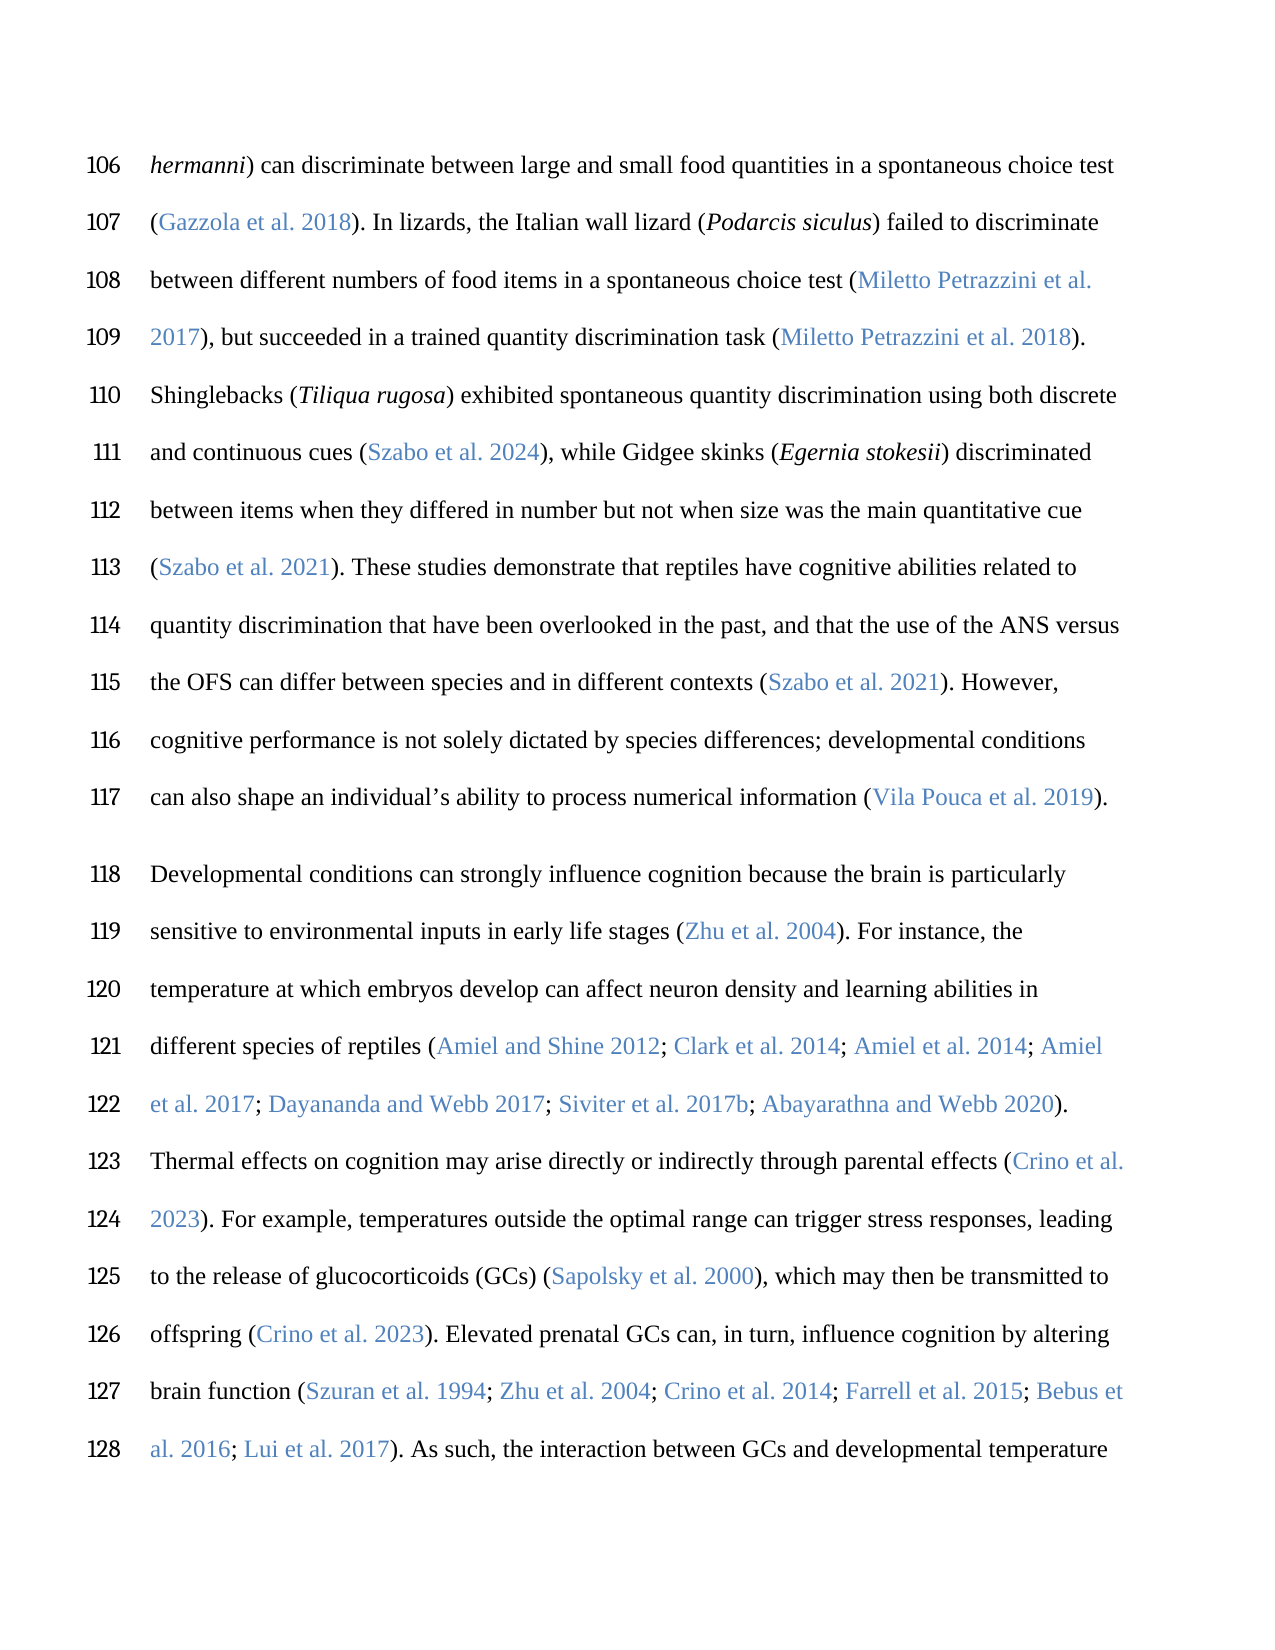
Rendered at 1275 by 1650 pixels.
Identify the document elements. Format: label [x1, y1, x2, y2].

text [150, 150, 1125, 811]
text [150, 859, 1125, 1462]
